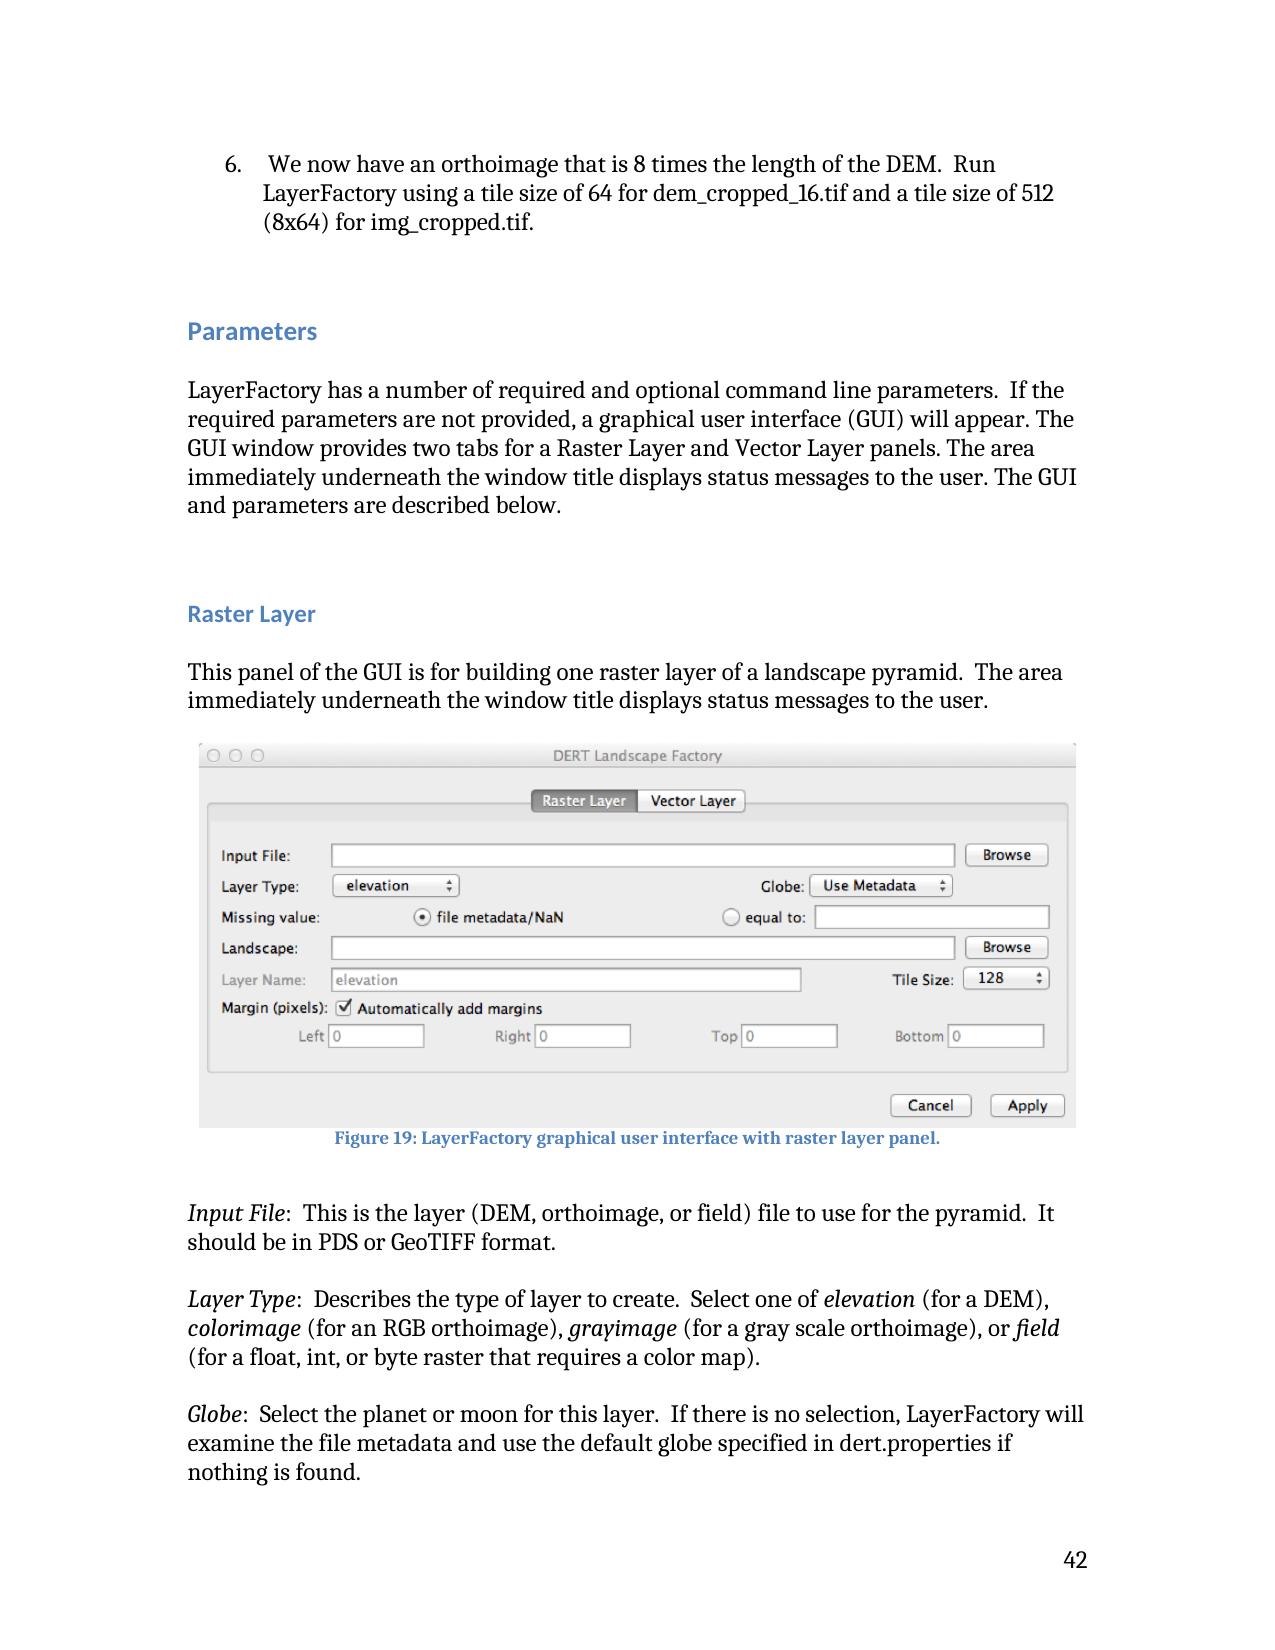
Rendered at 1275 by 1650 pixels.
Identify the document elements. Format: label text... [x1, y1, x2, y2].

text Figure 19: LayerFactory graphical user interface with raster layer panel. [187, 1128, 1087, 1149]
text LayerFactory has a number of required and optional command line parameters. If the required parameters are not provided, a graphical user interface (GUI) will appear. The GUI window provides two tabs for a Raster Layer and Vector Layer panels. The area immediately underneath the window title displays status messages to the user. The GUI and parameters are described below. [187, 376, 1087, 520]
text Globe: Select the planet or moon for this layer. If there is no selection, LayerFactory will examine the file metadata and use the default globe specified in dert.properties if nothing is found. [187, 1400, 1087, 1486]
subtitle Raster Layer [187, 598, 1087, 629]
list We now have an orthoimage that is 8 times the length of the DEM. Run LayerFactory using a tile size of 64 for dem_cropped_16.tif and a tile size of 512 (8x64) for img_cropped.tif. [225, 150, 1087, 236]
text Layer Type: Describes the type of layer to create. Select one of elevation (for a DEM), colorimage (for an RGB orthoimage), grayimage (for a gray scale orthoimage), or field (for a float, int, or byte raster that requires a color map). [187, 1285, 1087, 1371]
subtitle Parameters [187, 314, 1087, 348]
text This panel of the GUI is for building one raster layer of a landscape pyramid. The area immediately underneath the window title displays status messages to the user. [187, 658, 1087, 715]
picture [198, 743, 1077, 1128]
text Input File: This is the layer (DEM, orthoimage, or field) file to use for the pyramid. It should be in PDS or GeoTIFF format. [187, 1199, 1087, 1256]
